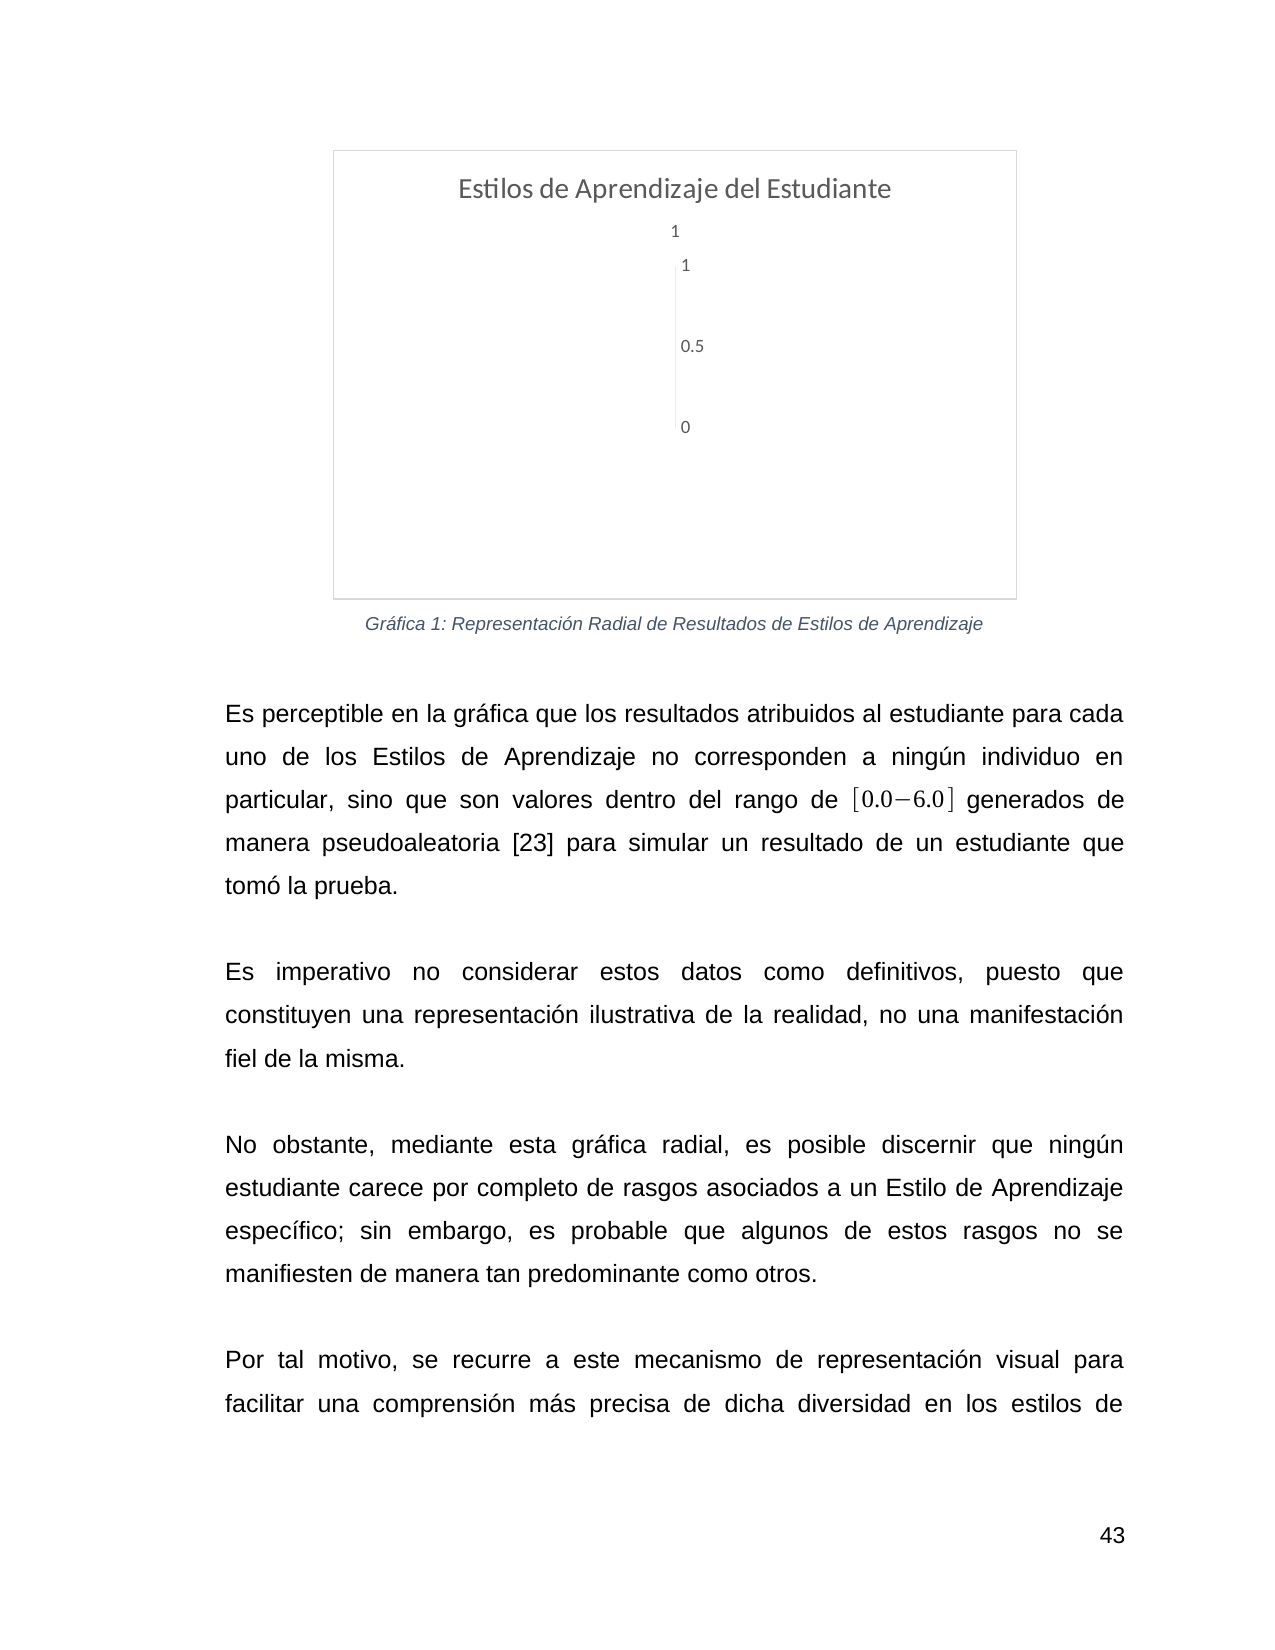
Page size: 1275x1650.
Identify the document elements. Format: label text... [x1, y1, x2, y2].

text Es imperativo no considerar estos datos como definitivos, puesto que constituyen una representación ilustrativa de la realidad, no una manifestación fiel de la misma. [225, 957, 1125, 1072]
text No obstante, mediante esta gráfica radial, es posible discernir que ningún estudiante carece por completo de rasgos asociados a un Estilo de Aprendizaje específico; sin embargo, es probable que algunos de estos rasgos no se manifiesten de manera tan predominante como otros. [225, 1130, 1125, 1288]
text Gráfica 1: Representación Radial de Resultados de Estilos de Aprendizaje [225, 613, 1125, 635]
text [225, 1346, 1125, 1417]
text Es perceptible en la gráfica que los resultados atribuidos al estudiante para cada uno de los Estilos de Aprendizaje no corresponden a ningún individuo en particular, sino que son valores dentro del rango de generados de manera pseudoaleatoria para simular un resultado de un estudiante que tomó la prueba. [225, 699, 1125, 900]
